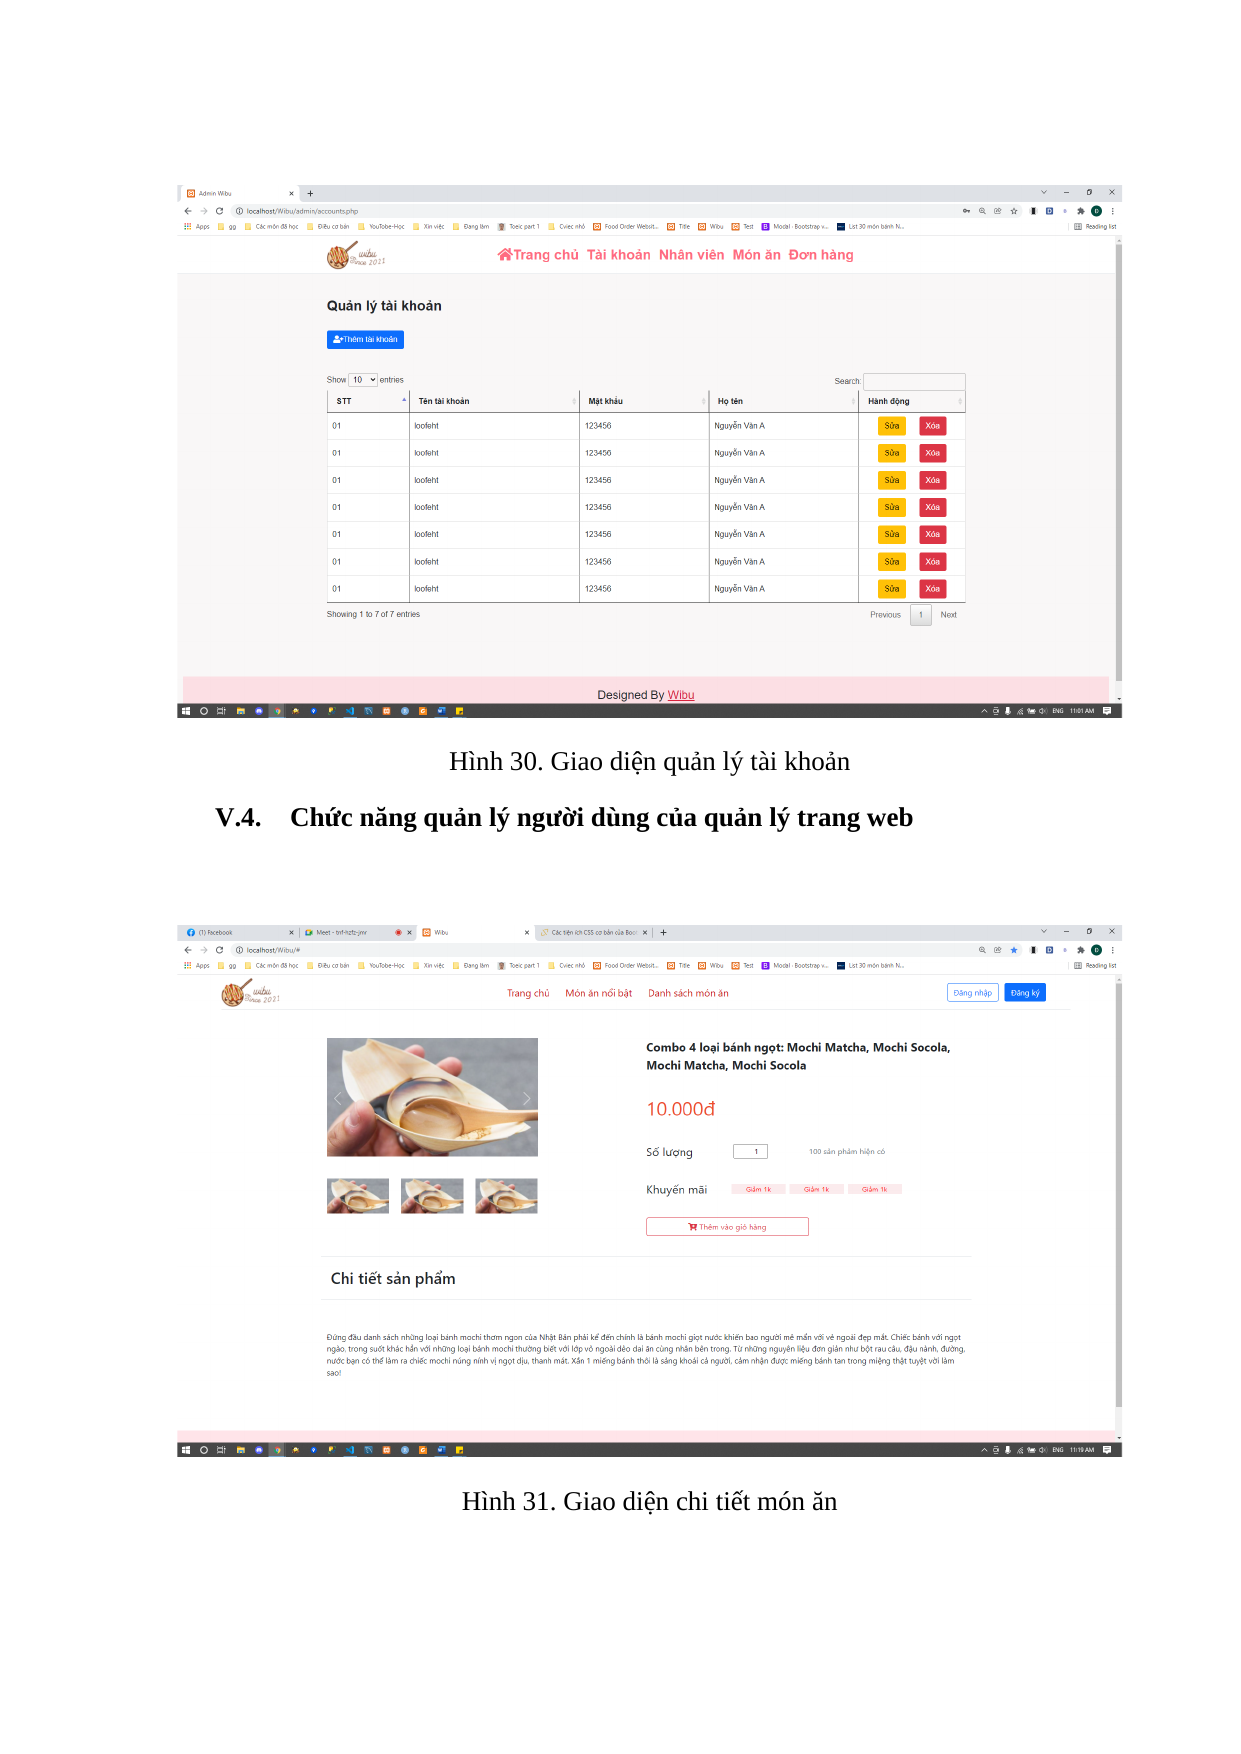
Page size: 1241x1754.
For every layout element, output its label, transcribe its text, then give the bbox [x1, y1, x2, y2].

text Hình 31. Giao diện chi tiết món ăn [177, 1484, 1122, 1516]
picture [177, 925, 1123, 1457]
text Hình 30. Giao diện quản lý tài khoản [177, 745, 1122, 776]
picture [177, 185, 1123, 718]
list Chức năng quản lý người dùng của quản lý trang web [215, 801, 1122, 832]
